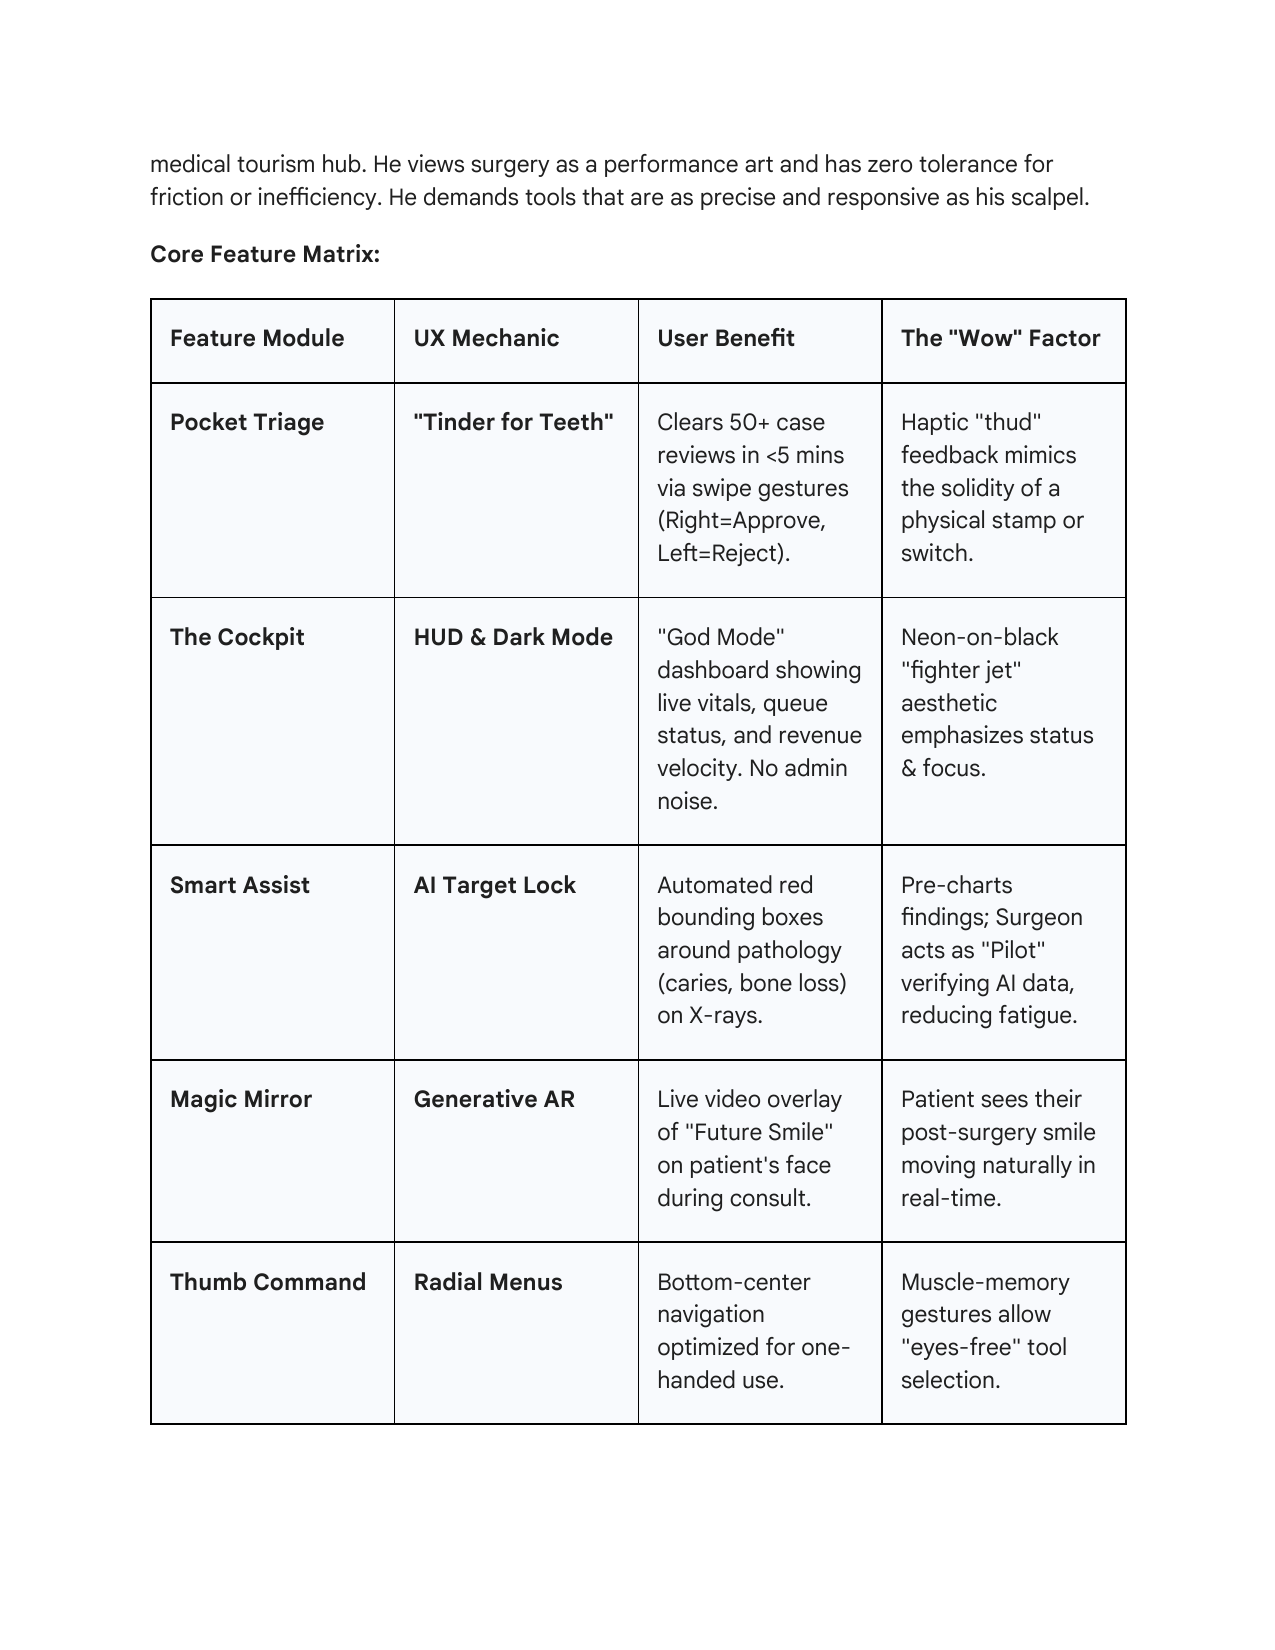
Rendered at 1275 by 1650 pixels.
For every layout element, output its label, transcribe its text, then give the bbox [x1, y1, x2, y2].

table_cell Radial Menus [395, 1243, 638, 1423]
table_cell Thumb Command [152, 1243, 394, 1423]
table_cell Neon-on-black "fighter jet" aesthetic emphasizes status & focus. [883, 598, 1125, 844]
table_cell Pre-charts findings; Surgeon acts as "Pilot" verifying AI data, reducing fatigue. [883, 846, 1125, 1059]
table_cell Generative AR [395, 1061, 638, 1241]
table_cell AI Target Lock [395, 846, 638, 1059]
table_cell Smart Assist [152, 846, 394, 1059]
table_cell Clears 50+ case reviews in <5 mins via swipe gestures (Right=Approve, Left=Reject). [639, 384, 881, 597]
table_cell The Cockpit [152, 598, 394, 844]
table_cell Patient sees their post-surgery smile moving naturally in real-time. [883, 1061, 1125, 1241]
table_cell Bottom-center navigation optimized for one-handed use. [639, 1243, 881, 1423]
table_header Feature Module [152, 300, 394, 382]
table_cell Pocket Triage [152, 384, 394, 597]
table_header The "Wow" Factor [883, 300, 1125, 382]
table_cell "God Mode" dashboard showing live vitals, queue status, and revenue velocity. No admin noise. [639, 598, 881, 844]
table_cell "Tinder for Teeth" [395, 384, 638, 597]
table_cell Magic Mirror [152, 1061, 394, 1241]
table_header UX Mechanic [395, 300, 638, 382]
table_cell Haptic "thud" feedback mimics the solidity of a physical stamp or switch. [883, 384, 1125, 597]
text Core Feature Matrix: [150, 240, 1125, 269]
table_cell Live video overlay of "Future Smile" on patient's face during consult. [639, 1061, 881, 1241]
table_header User Benefit [639, 300, 881, 382]
table_cell Automated red bounding boxes around pathology (caries, bone loss) on X-rays. [639, 846, 881, 1059]
table_cell HUD & Dark Mode [395, 598, 638, 844]
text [150, 150, 1125, 211]
table_cell Muscle-memory gestures allow "eyes-free" tool selection. [883, 1243, 1125, 1423]
